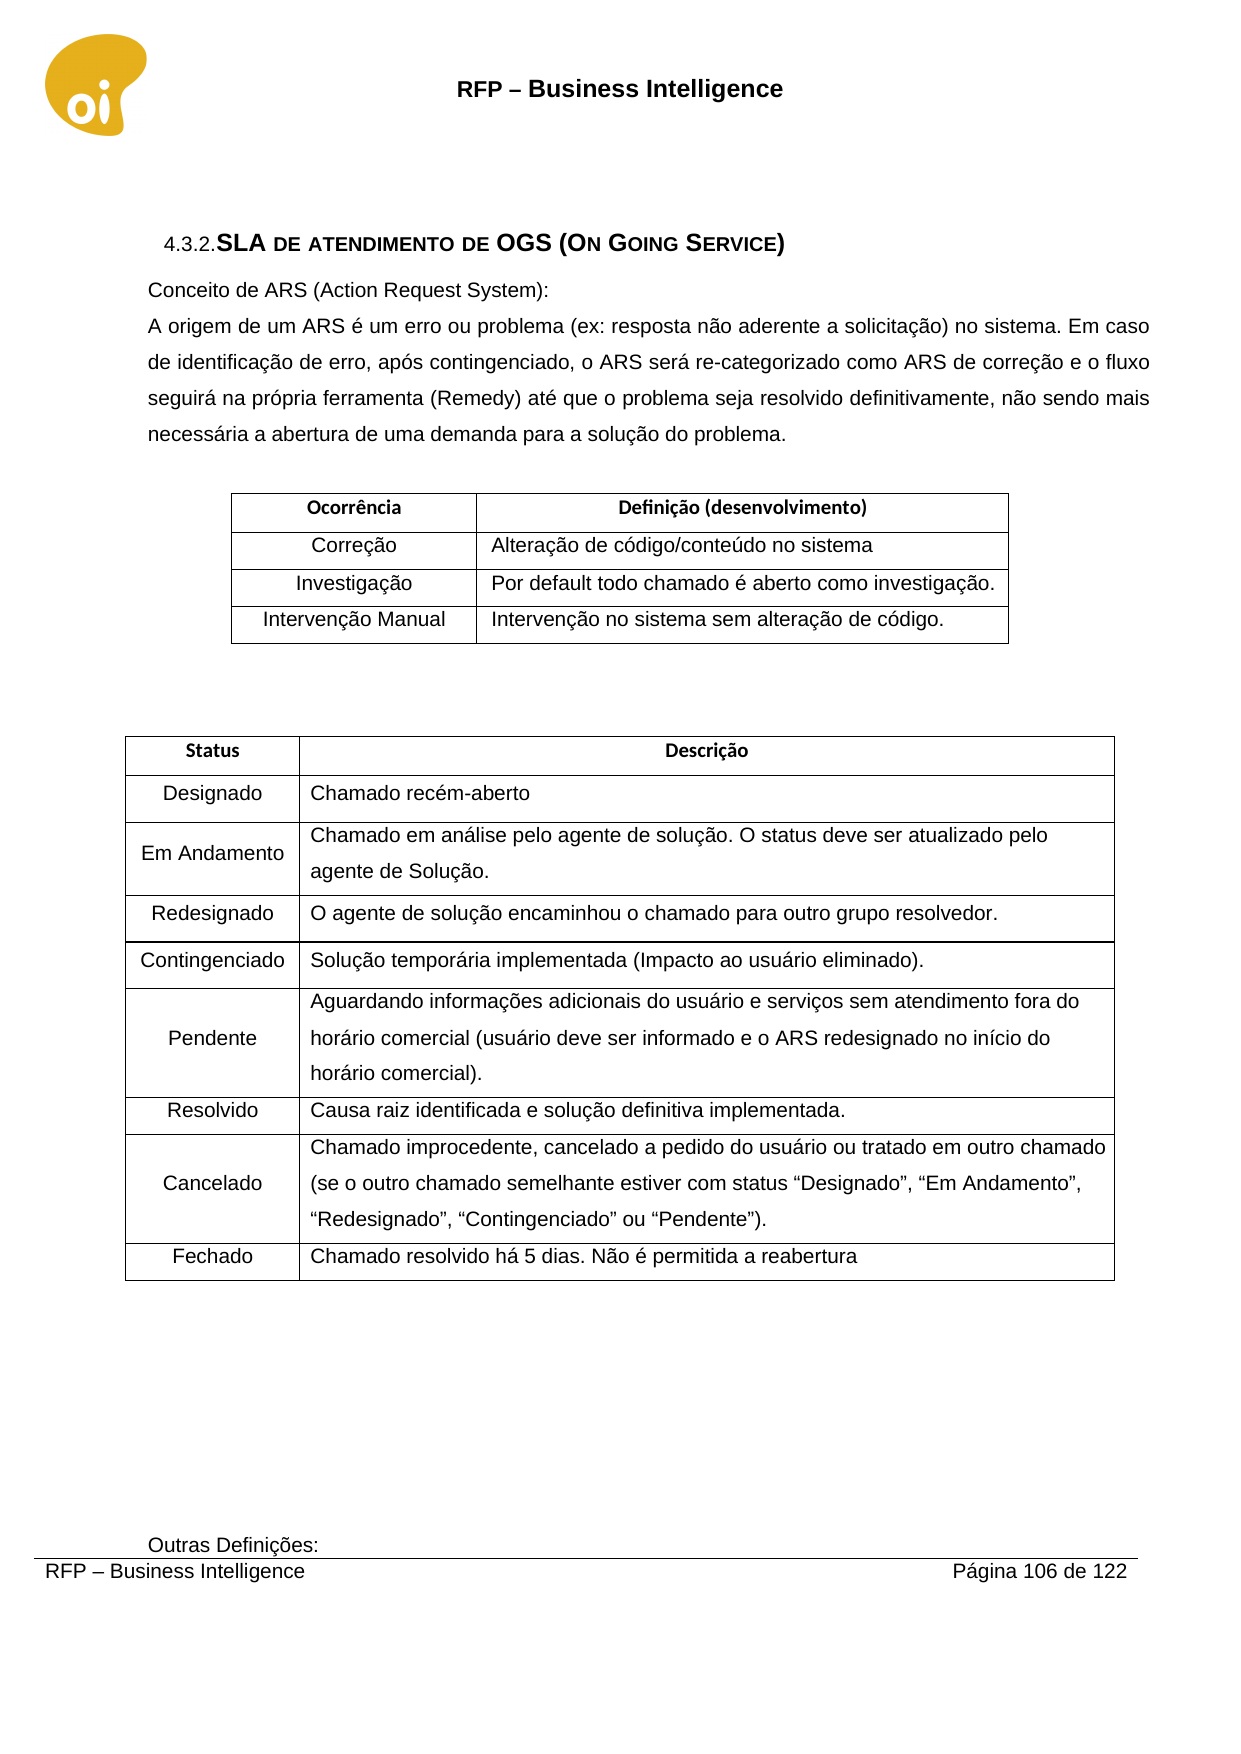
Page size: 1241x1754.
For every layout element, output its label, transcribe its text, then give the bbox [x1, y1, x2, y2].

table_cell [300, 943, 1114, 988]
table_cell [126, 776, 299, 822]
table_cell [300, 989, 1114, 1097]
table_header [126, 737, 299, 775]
picture [45, 34, 147, 136]
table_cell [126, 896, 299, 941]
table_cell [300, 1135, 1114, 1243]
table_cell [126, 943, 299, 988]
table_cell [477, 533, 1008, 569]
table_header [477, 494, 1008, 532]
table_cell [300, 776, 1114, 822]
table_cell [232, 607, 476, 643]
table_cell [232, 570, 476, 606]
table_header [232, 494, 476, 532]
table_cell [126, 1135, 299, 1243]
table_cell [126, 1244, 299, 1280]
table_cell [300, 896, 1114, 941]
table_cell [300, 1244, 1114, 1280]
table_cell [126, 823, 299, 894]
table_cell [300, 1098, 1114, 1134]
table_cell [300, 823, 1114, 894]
subtitle SLA de atendimento de OGS (On Going Service) [164, 228, 1152, 257]
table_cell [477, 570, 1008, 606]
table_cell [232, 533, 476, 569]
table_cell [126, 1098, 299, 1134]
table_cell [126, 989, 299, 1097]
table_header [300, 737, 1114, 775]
text Outras Definições: [148, 1533, 1152, 1557]
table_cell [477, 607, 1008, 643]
text Conceito de ARS (Action Request System): [148, 278, 1152, 302]
